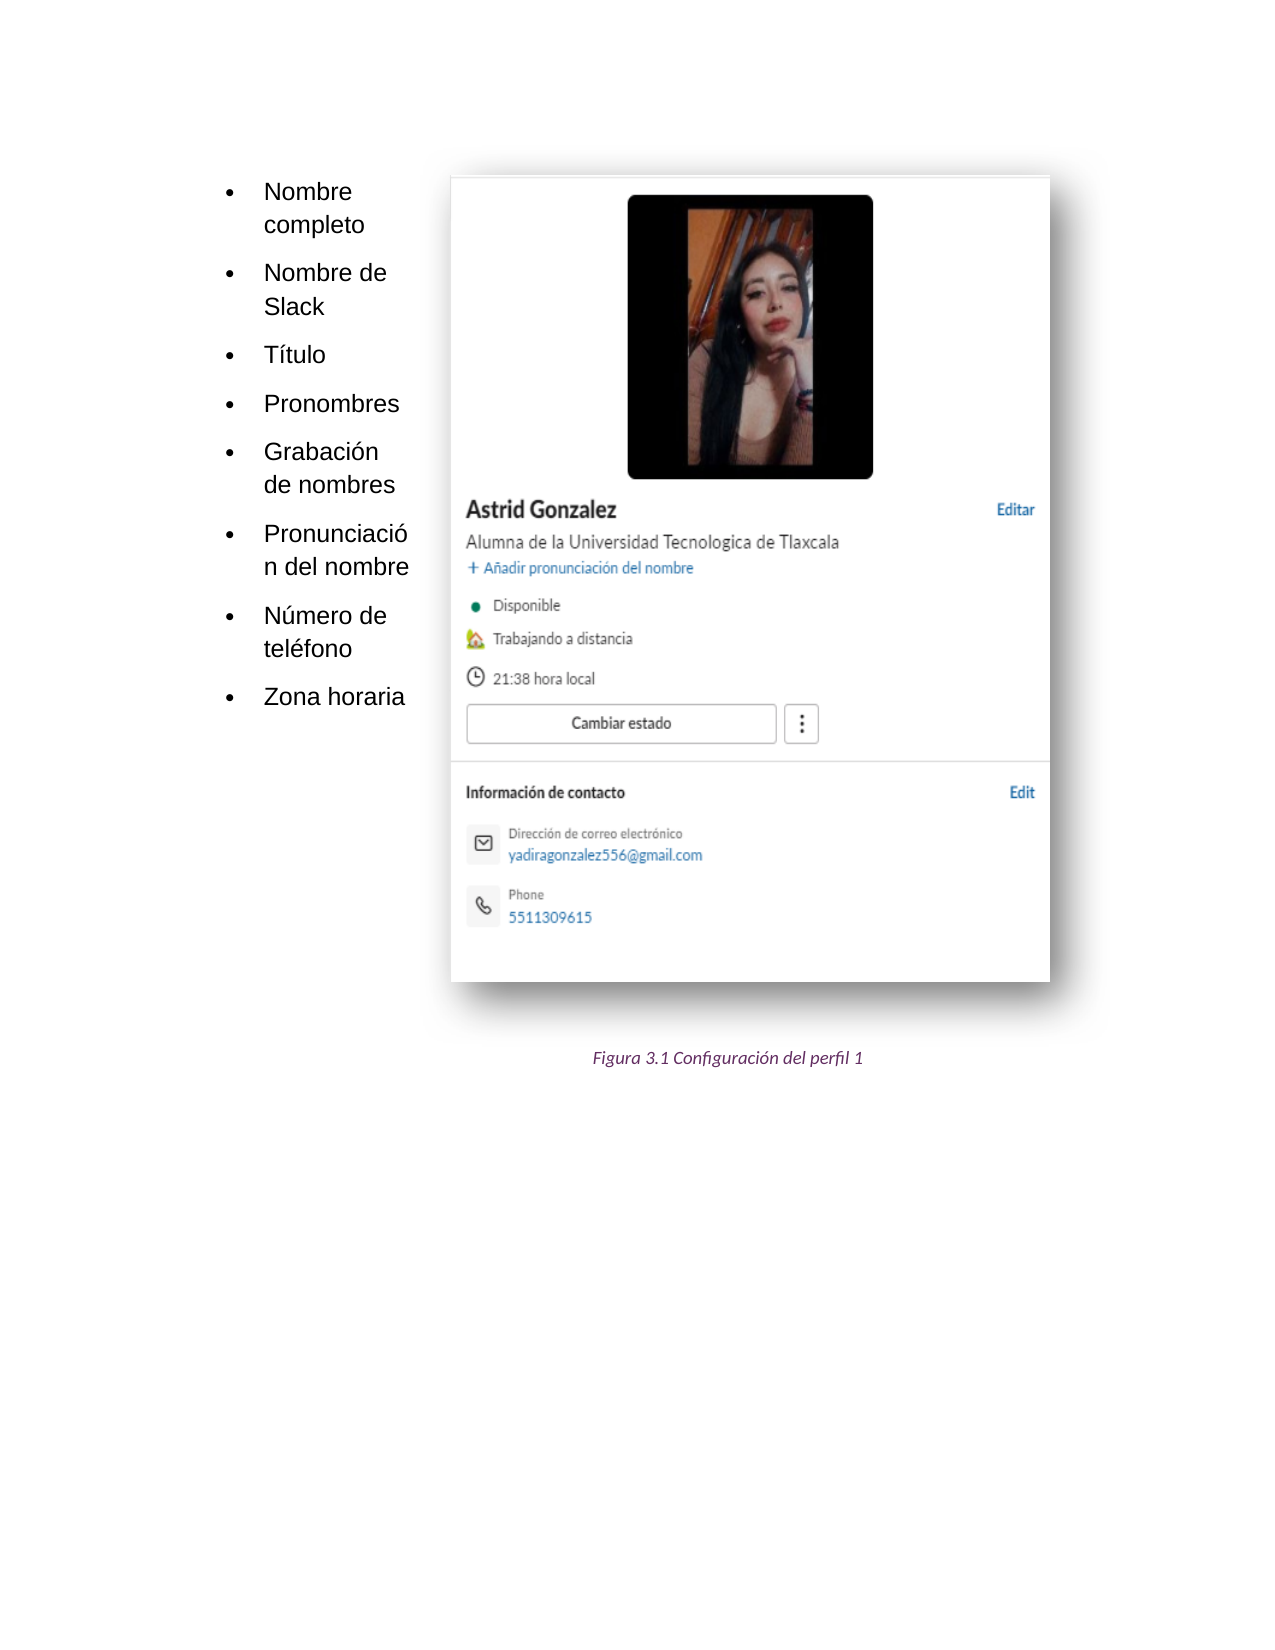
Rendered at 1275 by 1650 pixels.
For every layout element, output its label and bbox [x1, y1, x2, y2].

table_header [177, 148, 422, 1502]
picture [449, 175, 1050, 982]
table_header [422, 148, 1098, 1502]
